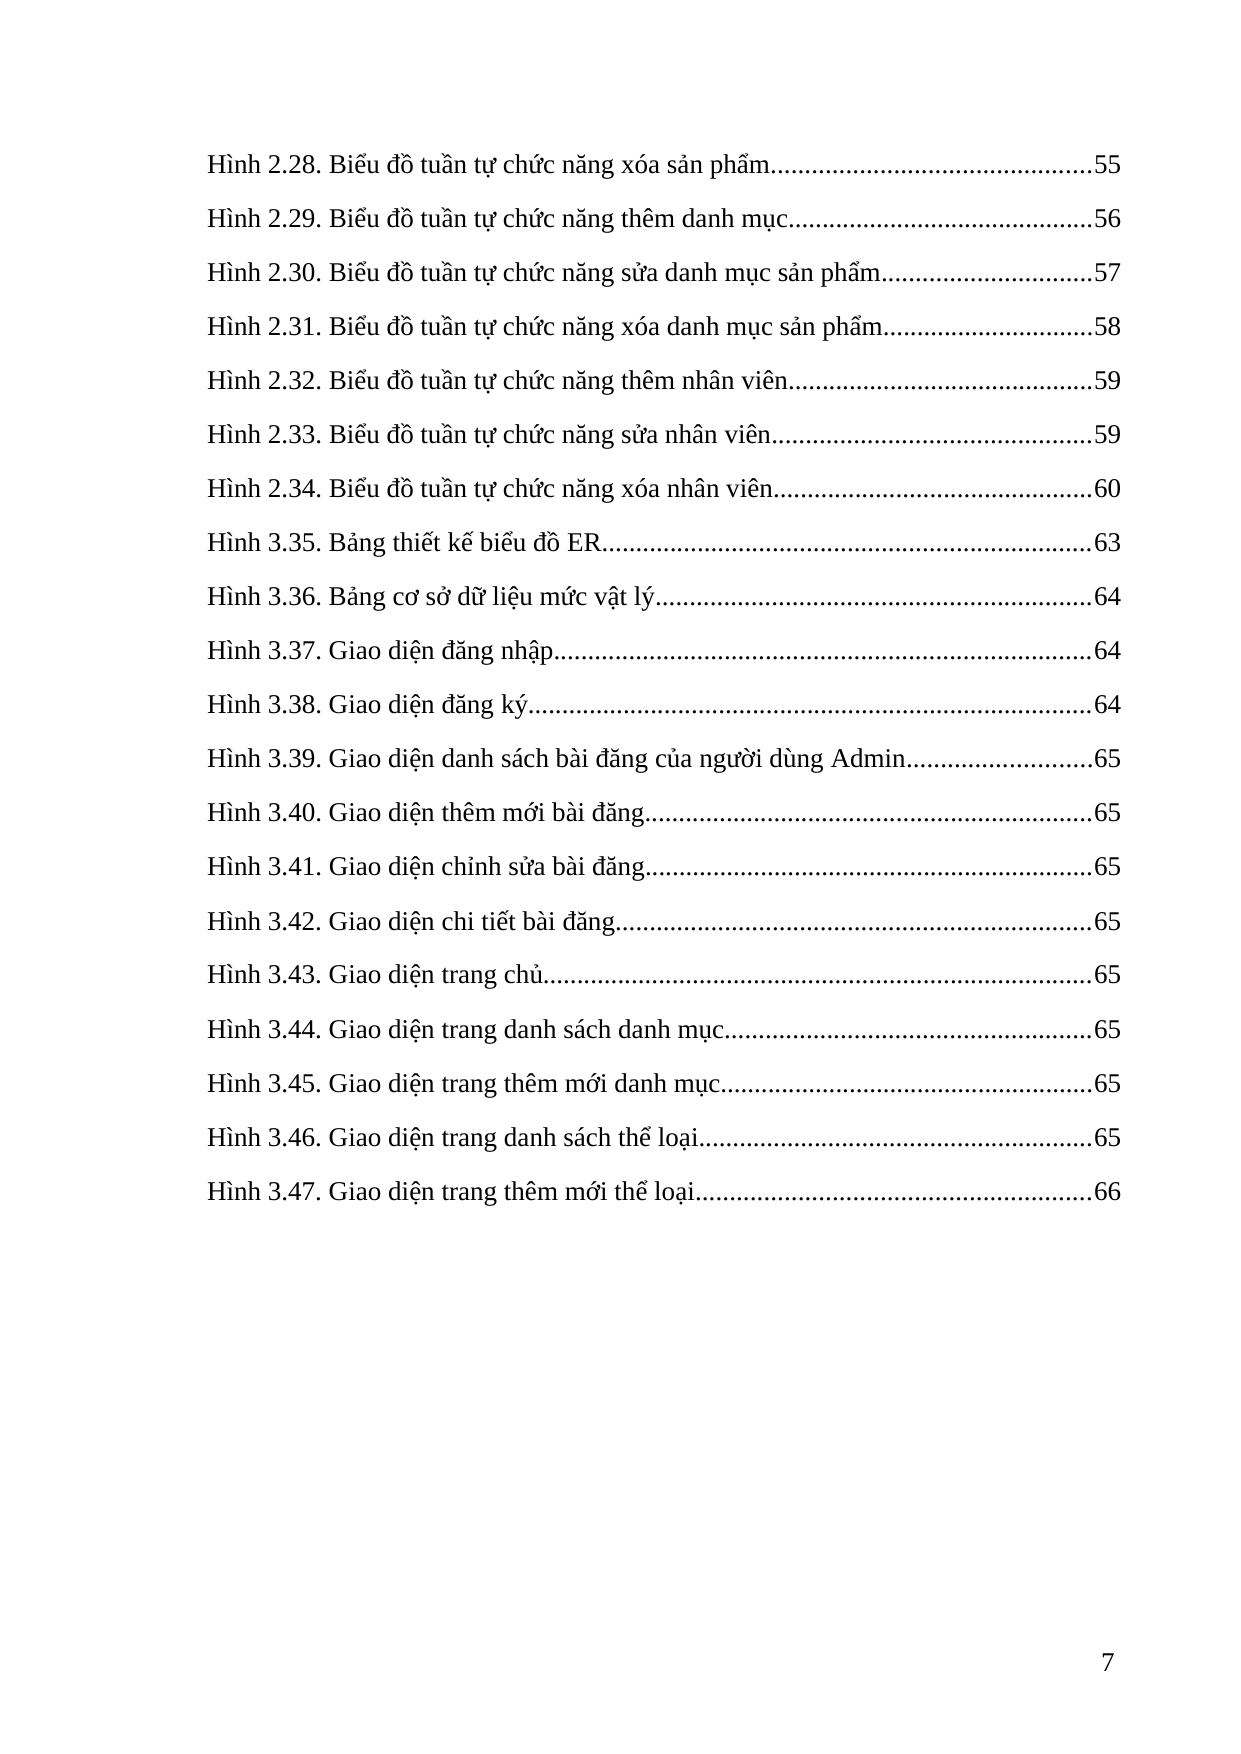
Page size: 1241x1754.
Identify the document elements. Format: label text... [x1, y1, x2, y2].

text Hình 3.44. Giao diện trang danh sách danh mục 65 [207, 1013, 1122, 1044]
text Hình 3.42. Giao diện chi tiết bài đăng 65 [207, 904, 1122, 936]
text Hình 3.40. Giao diện thêm mới bài đăng 65 [207, 796, 1122, 828]
text Hình 2.34. Biểu đồ tuần tự chức năng xóa nhân viên 60 [207, 472, 1122, 503]
text Hình 3.36. Bảng cơ sở dữ liệu mức vật lý 64 [207, 580, 1122, 611]
text Hình 3.47. Giao diện trang thêm mới thể loại 66 [207, 1175, 1122, 1206]
text Hình 2.29. Biểu đồ tuần tự chức năng thêm danh mục 56 [207, 202, 1122, 233]
text Hình 2.33. Biểu đồ tuần tự chức năng sửa nhân viên 59 [207, 418, 1122, 449]
text Hình 3.38. Giao diện đăng ký 64 [207, 688, 1122, 719]
text Hình 3.43. Giao diện trang chủ 65 [207, 959, 1122, 990]
text Hình 2.31. Biểu đồ tuần tự chức năng xóa danh mục sản phẩm 58 [207, 310, 1122, 341]
text Hình 3.37. Giao diện đăng nhập 64 [207, 634, 1122, 665]
text Hình 2.30. Biểu đồ tuần tự chức năng sửa danh mục sản phẩm 57 [207, 256, 1122, 287]
text Hình 3.35. Bảng thiết kế biểu đồ ER 63 [207, 526, 1122, 557]
text Hình 2.28. Biểu đồ tuần tự chức năng xóa sản phẩm 55 [207, 148, 1122, 179]
text Hình 3.46. Giao diện trang danh sách thể loại 65 [207, 1121, 1122, 1152]
text Hình 3.41. Giao diện chỉnh sửa bài đăng 65 [207, 851, 1122, 882]
text Hình 3.39. Giao diện danh sách bài đăng của người dùng Admin 65 [207, 742, 1122, 773]
text Hình 2.32. Biểu đồ tuần tự chức năng thêm nhân viên 59 [207, 364, 1122, 395]
text Hình 3.45. Giao diện trang thêm mới danh mục 65 [207, 1067, 1122, 1098]
